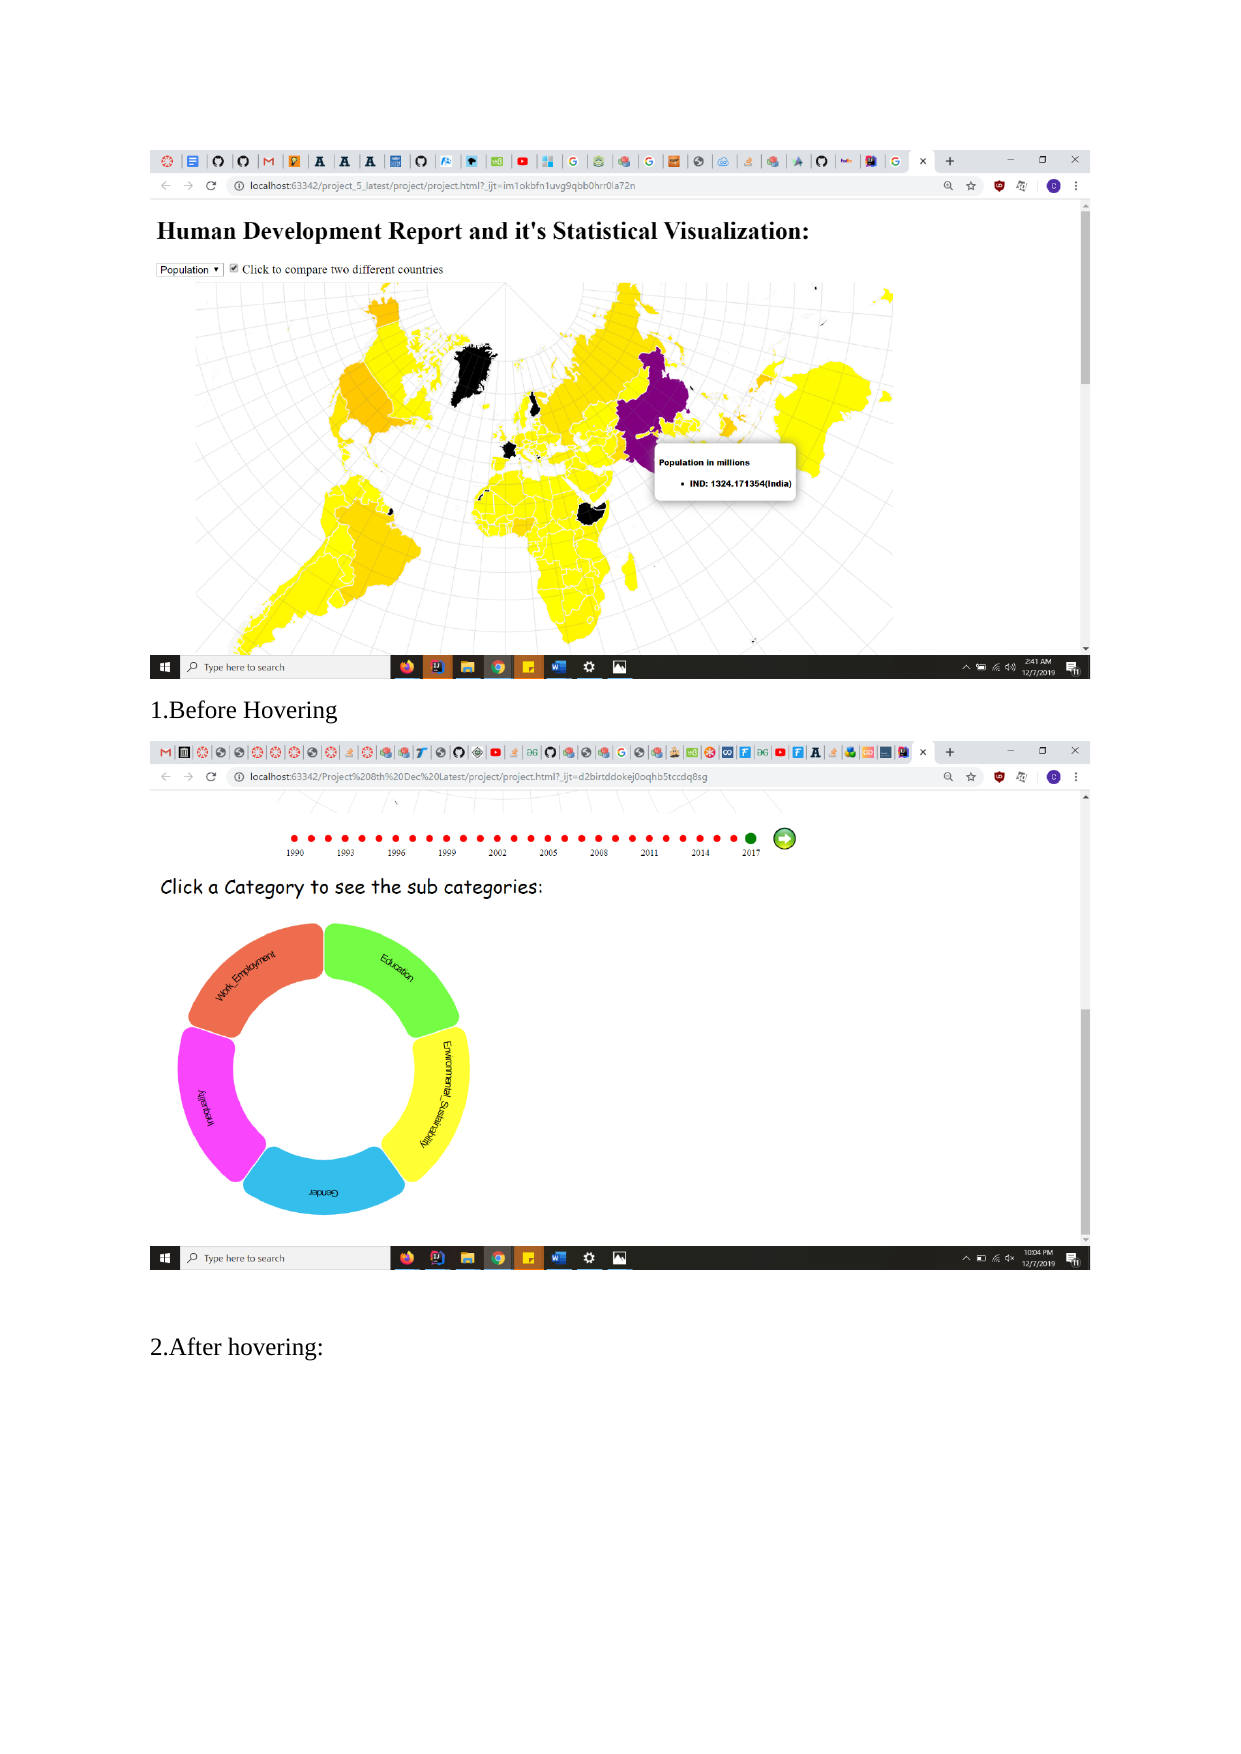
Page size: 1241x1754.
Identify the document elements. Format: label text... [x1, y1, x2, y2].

picture [150, 150, 1091, 679]
text 2.After hovering: [150, 1332, 1090, 1361]
text 1.Before Hovering [150, 696, 1090, 724]
picture [150, 741, 1091, 1270]
